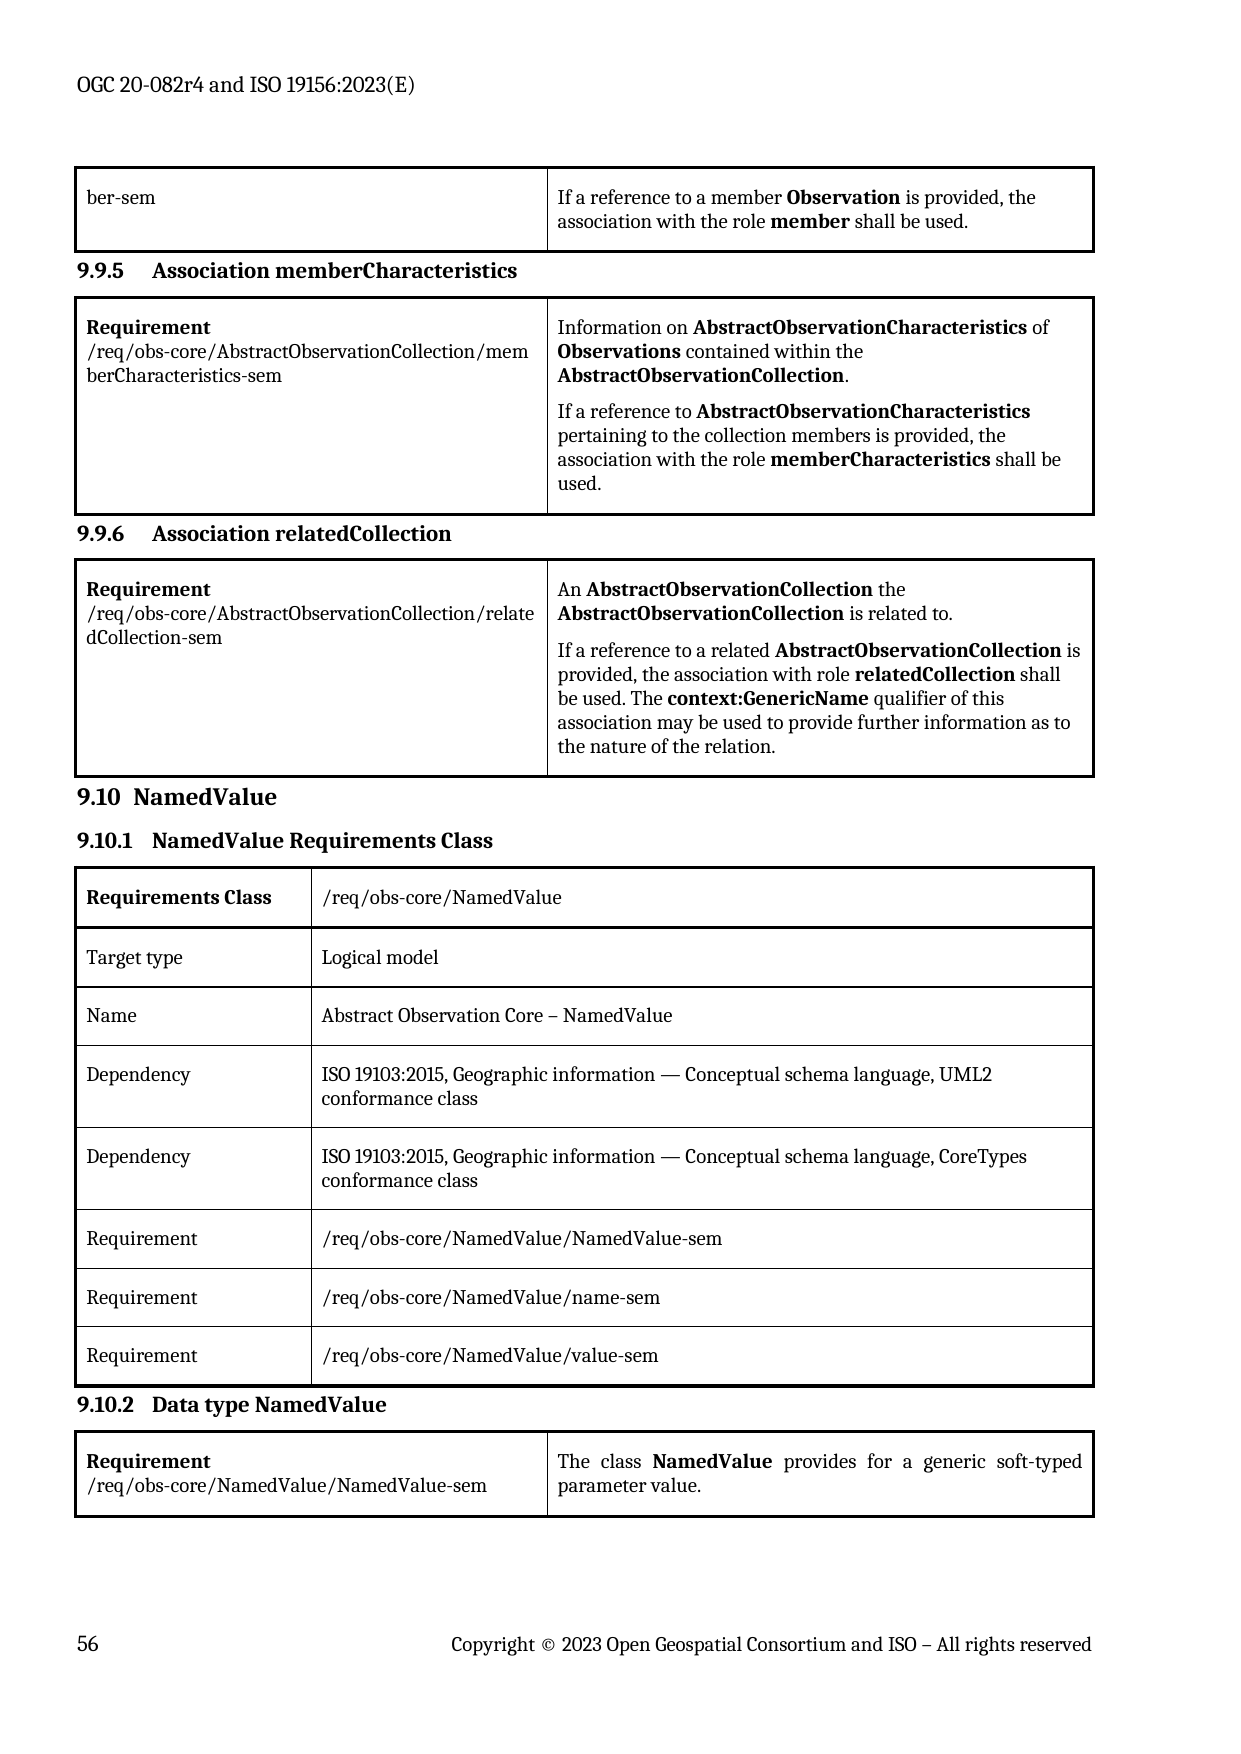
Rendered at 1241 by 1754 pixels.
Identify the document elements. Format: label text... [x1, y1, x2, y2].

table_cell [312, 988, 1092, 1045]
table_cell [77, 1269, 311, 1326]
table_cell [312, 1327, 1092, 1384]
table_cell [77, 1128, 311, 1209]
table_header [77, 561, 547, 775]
subtitle Association relatedCollection [77, 522, 1092, 546]
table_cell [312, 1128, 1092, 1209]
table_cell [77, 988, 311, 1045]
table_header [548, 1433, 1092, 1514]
subtitle Association memberCharacteristics [77, 259, 1092, 283]
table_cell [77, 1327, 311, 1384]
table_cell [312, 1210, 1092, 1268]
subtitle NamedValue [77, 784, 1092, 810]
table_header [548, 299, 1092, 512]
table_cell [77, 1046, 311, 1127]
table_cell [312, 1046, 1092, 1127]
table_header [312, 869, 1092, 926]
subtitle NamedValue Requirements Class [77, 829, 1092, 853]
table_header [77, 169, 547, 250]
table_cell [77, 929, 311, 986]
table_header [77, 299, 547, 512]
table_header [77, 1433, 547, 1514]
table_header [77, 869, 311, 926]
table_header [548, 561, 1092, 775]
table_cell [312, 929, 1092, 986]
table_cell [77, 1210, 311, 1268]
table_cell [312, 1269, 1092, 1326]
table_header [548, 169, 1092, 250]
subtitle Data type NamedValue [77, 1394, 1092, 1418]
